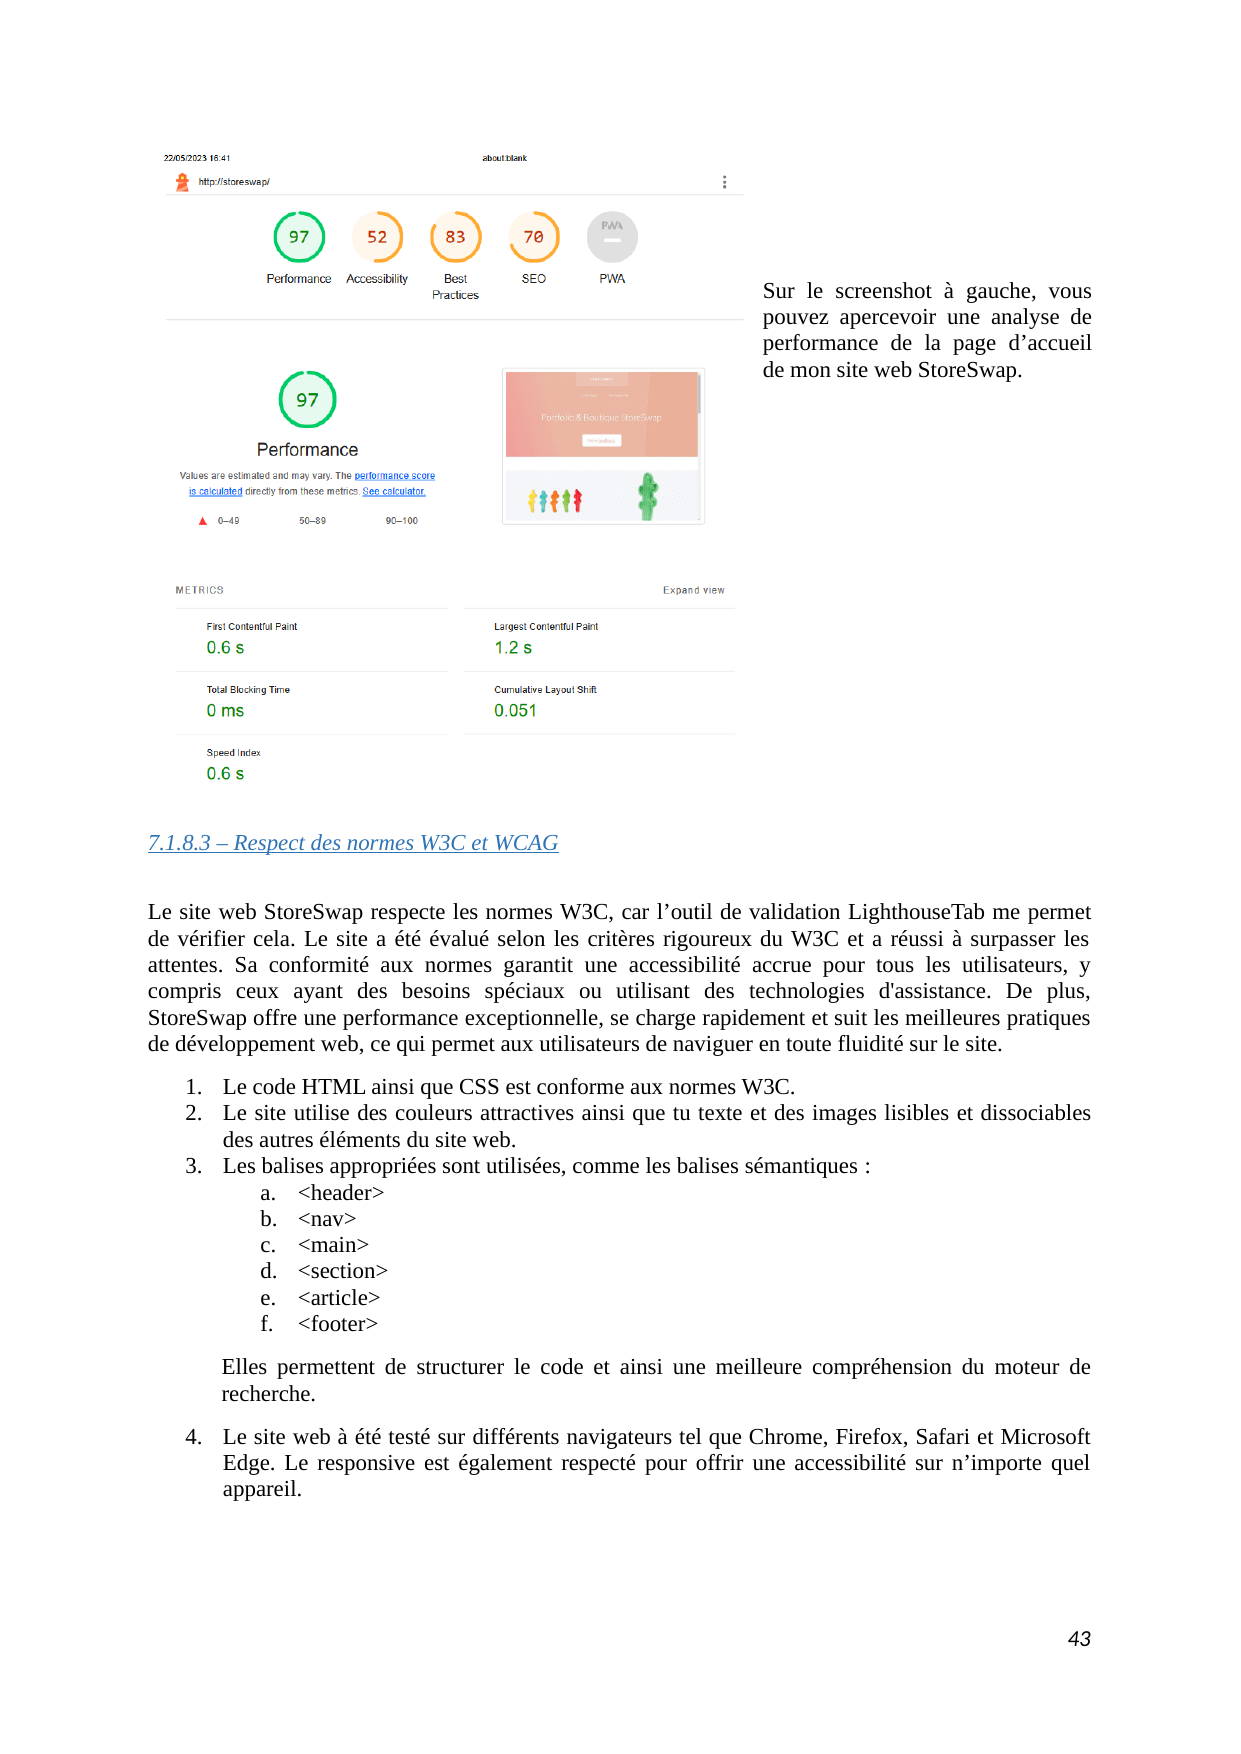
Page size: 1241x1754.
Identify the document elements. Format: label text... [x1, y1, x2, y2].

list Les balises appropriées sont utilisées, comme les balises sémantiques : [185, 1152, 1093, 1178]
list <main> [260, 1231, 1093, 1258]
text Le site web StoreSwap respecte les normes W3C, car l’outil de validation LighthouseTab me permet de vérifier cela. Le site a été évalué selon les critères rigoureux du W3C et a réussi à surpasser les attentes. Sa conformité aux normes garantit une accessibilité accrue pour tous les utilisateurs, y compris ceux ayant des besoins spéciaux ou utilisant des technologies d'assistance. De plus, StoreSwap offre une performance exceptionnelle, se charge rapidement et suit les meilleures pratiques de développement web, ce qui permet aux utilisateurs de naviguer en toute fluidité sur le site. [148, 898, 1093, 1056]
picture [148, 147, 744, 794]
list Le site web à été testé sur différents navigateurs tel que Chrome, Firefox, Safari et Microsoft Edge. Le responsive est également respecté pour offrir une accessibilité sur n’importe quel appareil. [185, 1423, 1093, 1502]
text Sur le screenshot à gauche, vous pouvez apercevoir une analyse de performance de la page d’accueil de mon site web StoreSwap. [744, 277, 1093, 382]
list <section> [260, 1258, 1093, 1284]
subtitle 7.1.8.3 – Respect des normes W3C et WCAG [148, 829, 1093, 855]
list <header> [260, 1178, 1093, 1205]
list Le site utilise des couleurs attractives ainsi que tu texte et des images lisibles et dissociables des autres éléments du site web. [185, 1099, 1093, 1152]
list <nav> [260, 1205, 1093, 1231]
text Elles permettent de structurer le code et ainsi une meilleure compréhension du moteur de recherche. [221, 1353, 1093, 1406]
list <article> [260, 1284, 1093, 1310]
list Le code HTML ainsi que CSS est conforme aux normes W3C. [185, 1073, 1093, 1099]
list <footer> [260, 1310, 1093, 1337]
